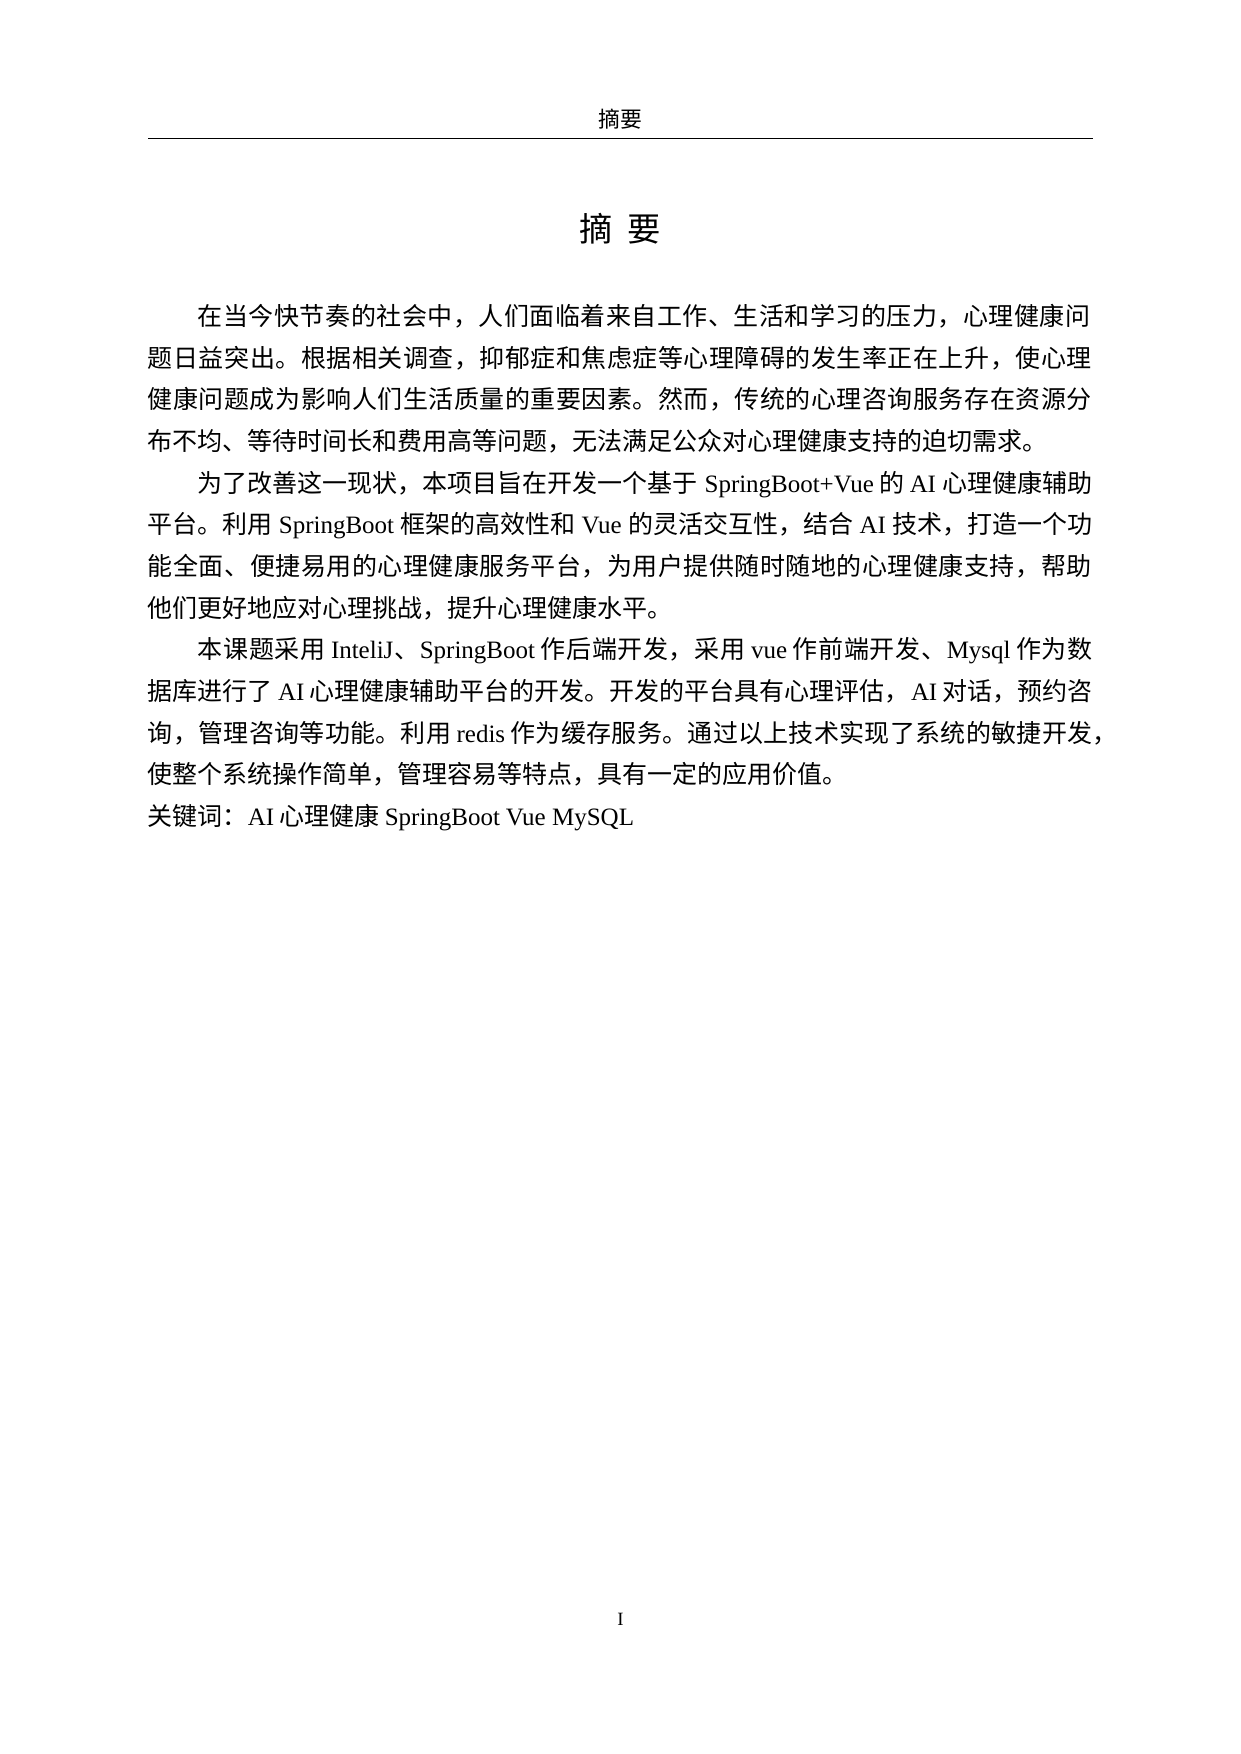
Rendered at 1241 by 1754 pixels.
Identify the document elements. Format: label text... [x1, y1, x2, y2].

text 为了改善这一现状，本项目旨在开发一个基于 SpringBoot+Vue的 AI 心理健康辅助平台。利用 SpringBoot 框架的高效性和 Vue 的灵活交互性，结合 AI 技术，打造一个功能全面、便捷易用的心理健康服务平台，为用户提供随时随地的心理健康支持，帮助他们更好地应对心理挑战，提升心理健康水平。 [148, 459, 1093, 625]
text 在当今快节奏的社会中，人们面临着来自工作、生活和学习的压力，心理健康问题日益突出。根据相关调查，抑郁症和焦虑症等心理障碍的发生率正在上升，使心理健康问题成为影响人们生活质量的重要因素。然而，传统的心理咨询服务存在资源分布不均、等待时间长和费用高等问题，无法满足公众对心理健康支持的迫切需求。 [148, 292, 1093, 459]
subtitle 摘 要 [148, 194, 1093, 259]
text 关键词：AI心理健康 SpringBoot Vue MySQL [148, 792, 1093, 834]
text 本课题采用InteliJ、SpringBoot作后端开发，采用vue作前端开发、Mysql作为数据库进行了AI心理健康辅助平台的开发。开发的平台具有心理评估，AI对话，预约咨询，管理咨询等功能。利用redis作为缓存服务。通过以上技术实现了系统的敏捷开发，使整个系统操作简单，管理容易等特点，具有一定的应用价值。 [148, 625, 1093, 792]
